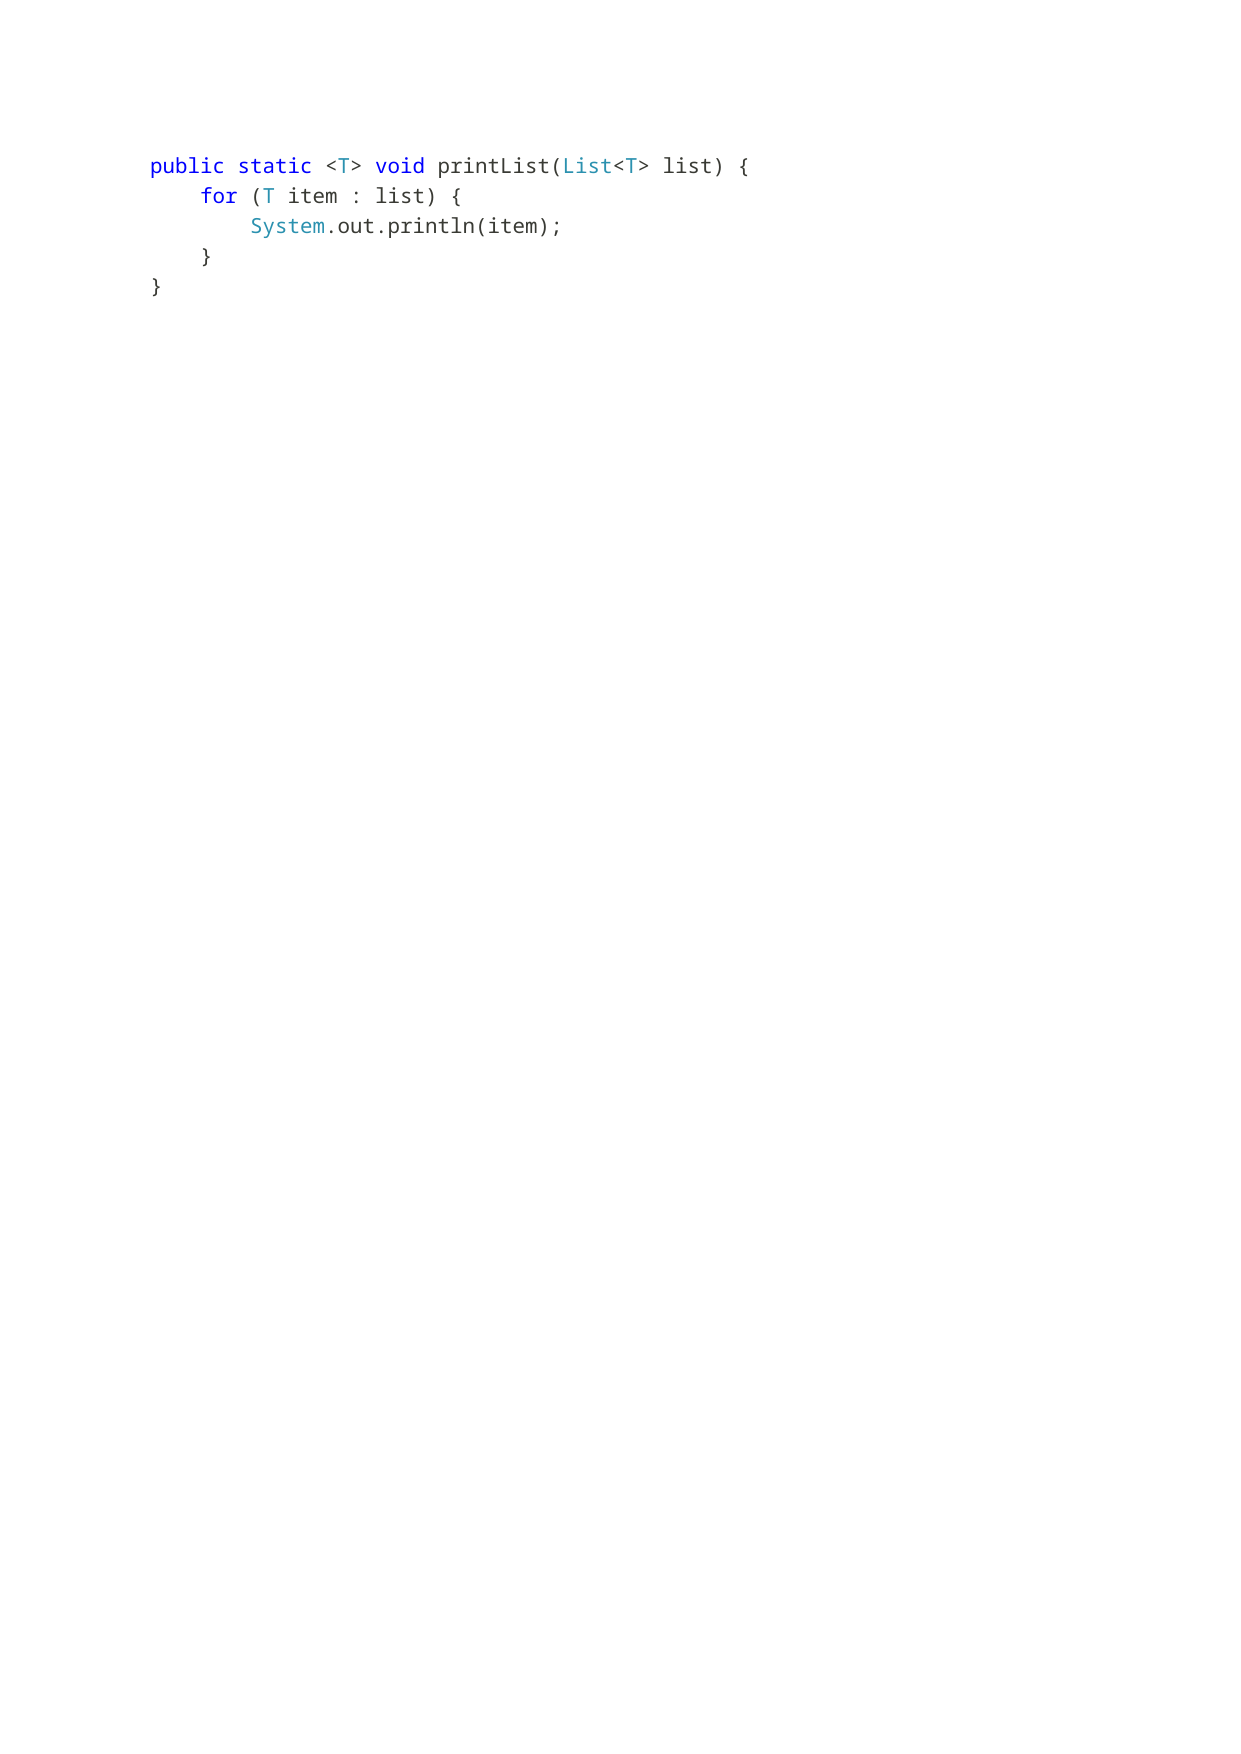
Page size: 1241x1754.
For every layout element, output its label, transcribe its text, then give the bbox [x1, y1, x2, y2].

text for (T item : list) { [150, 180, 1090, 210]
text public static <T> void printList(List<T> list) { [150, 150, 1090, 180]
text System.out.println(item); [150, 210, 1090, 240]
text } [150, 270, 1090, 300]
text } [150, 240, 1090, 270]
